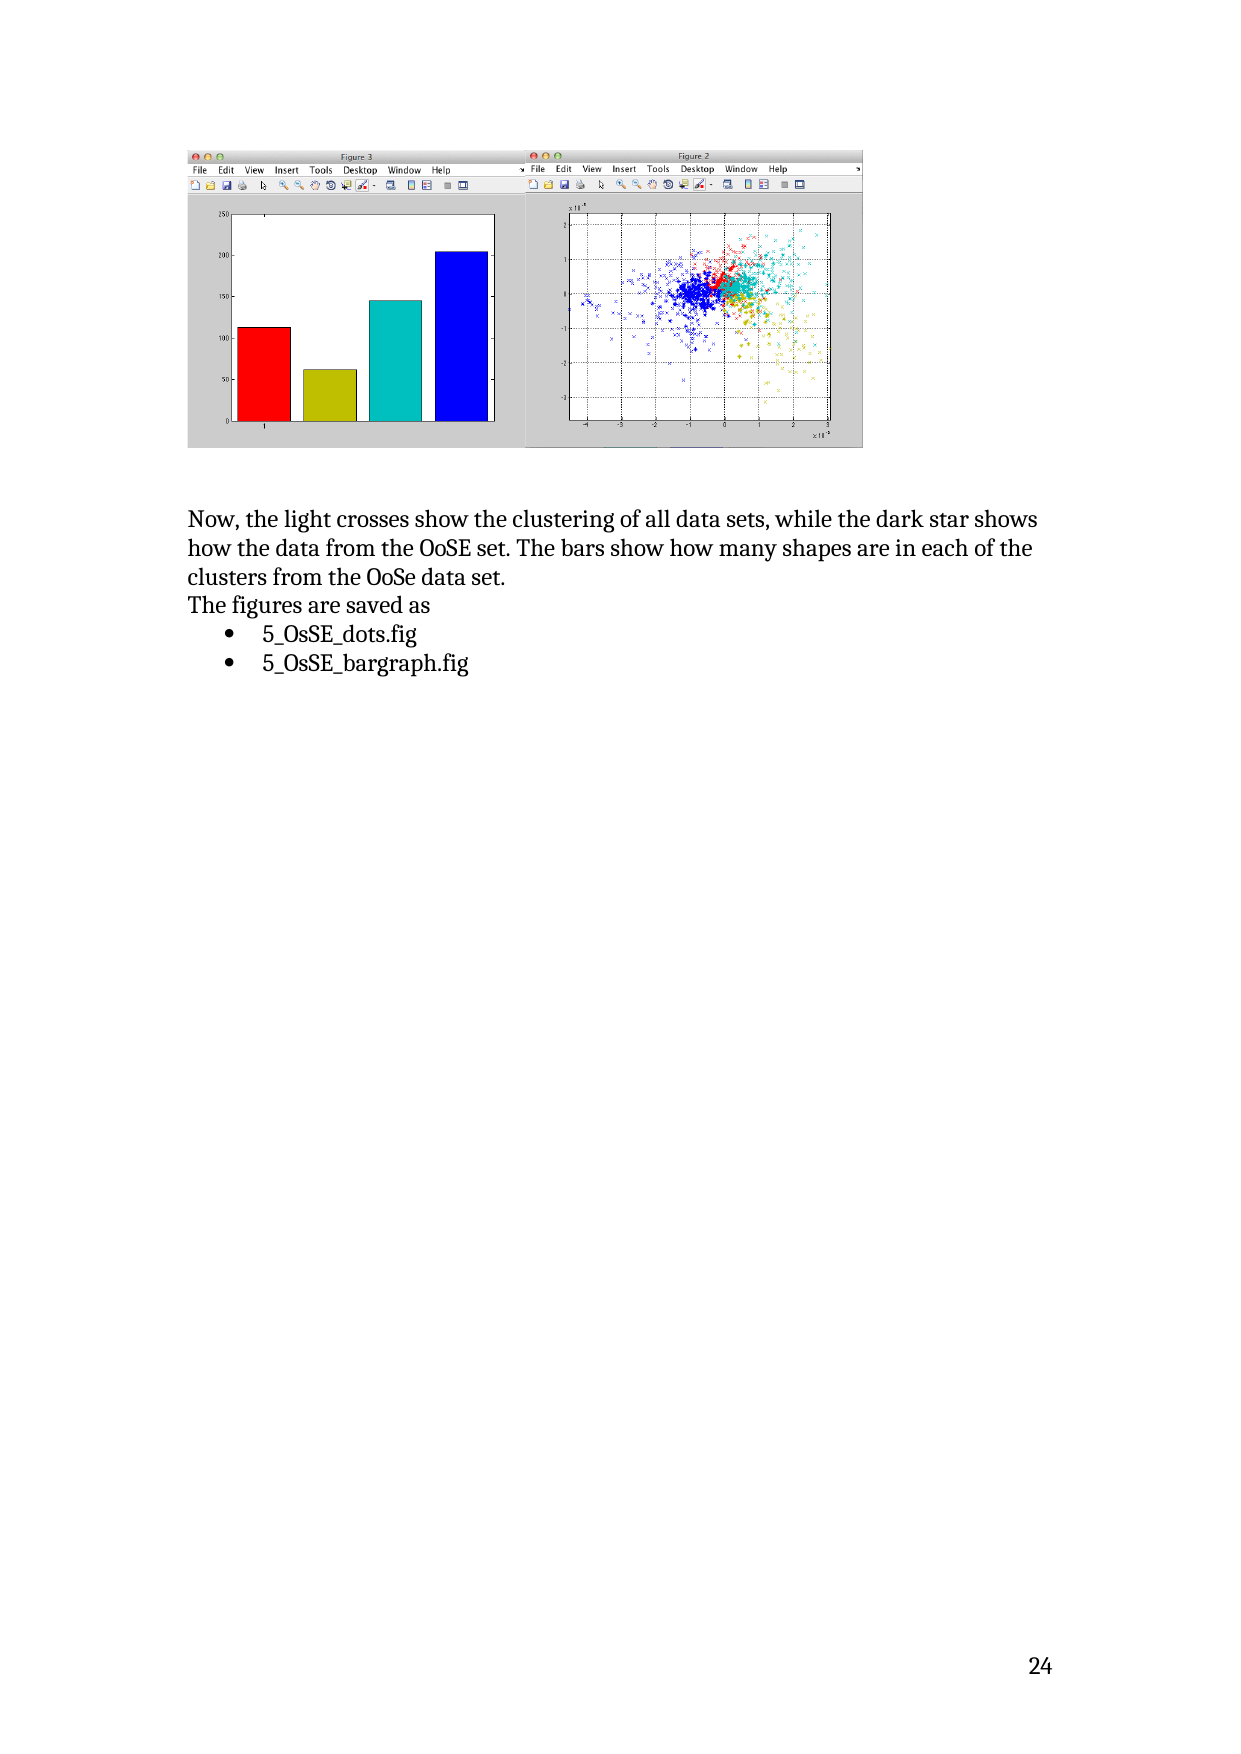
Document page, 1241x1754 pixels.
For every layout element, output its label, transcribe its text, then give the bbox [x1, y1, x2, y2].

list 5_OsSE_bargraph.fig [225, 649, 1053, 677]
list 5_OsSE_dots.fig [225, 620, 1053, 649]
text Now, the light crosses show the clustering of all data sets, while the dark star shows how the data from the OoSE set. The bars show how many shapes are in each of the clusters from the OoSe data set. [187, 505, 1053, 591]
picture [187, 150, 863, 448]
text The figures are saved as [187, 591, 1053, 620]
